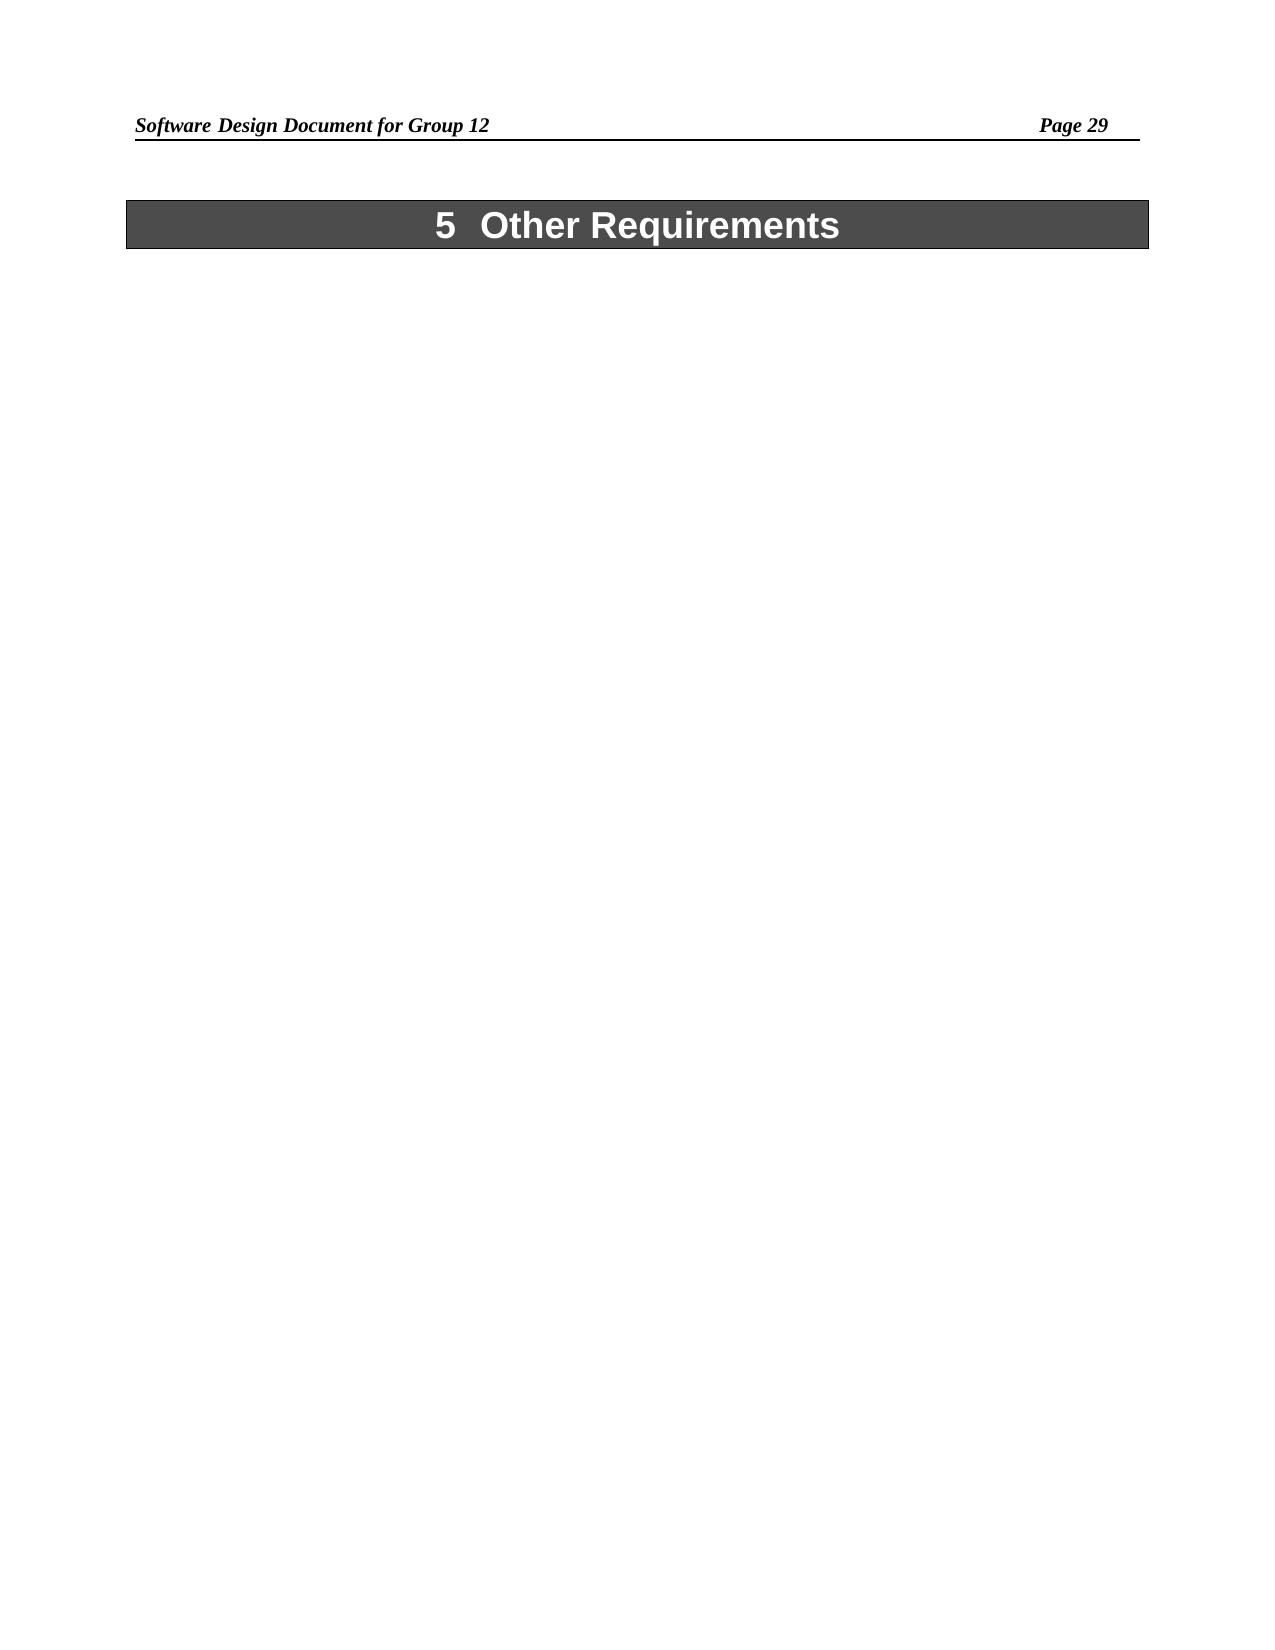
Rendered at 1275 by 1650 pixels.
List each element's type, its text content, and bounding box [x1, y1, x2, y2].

subtitle Other Requirements [127, 201, 1148, 248]
